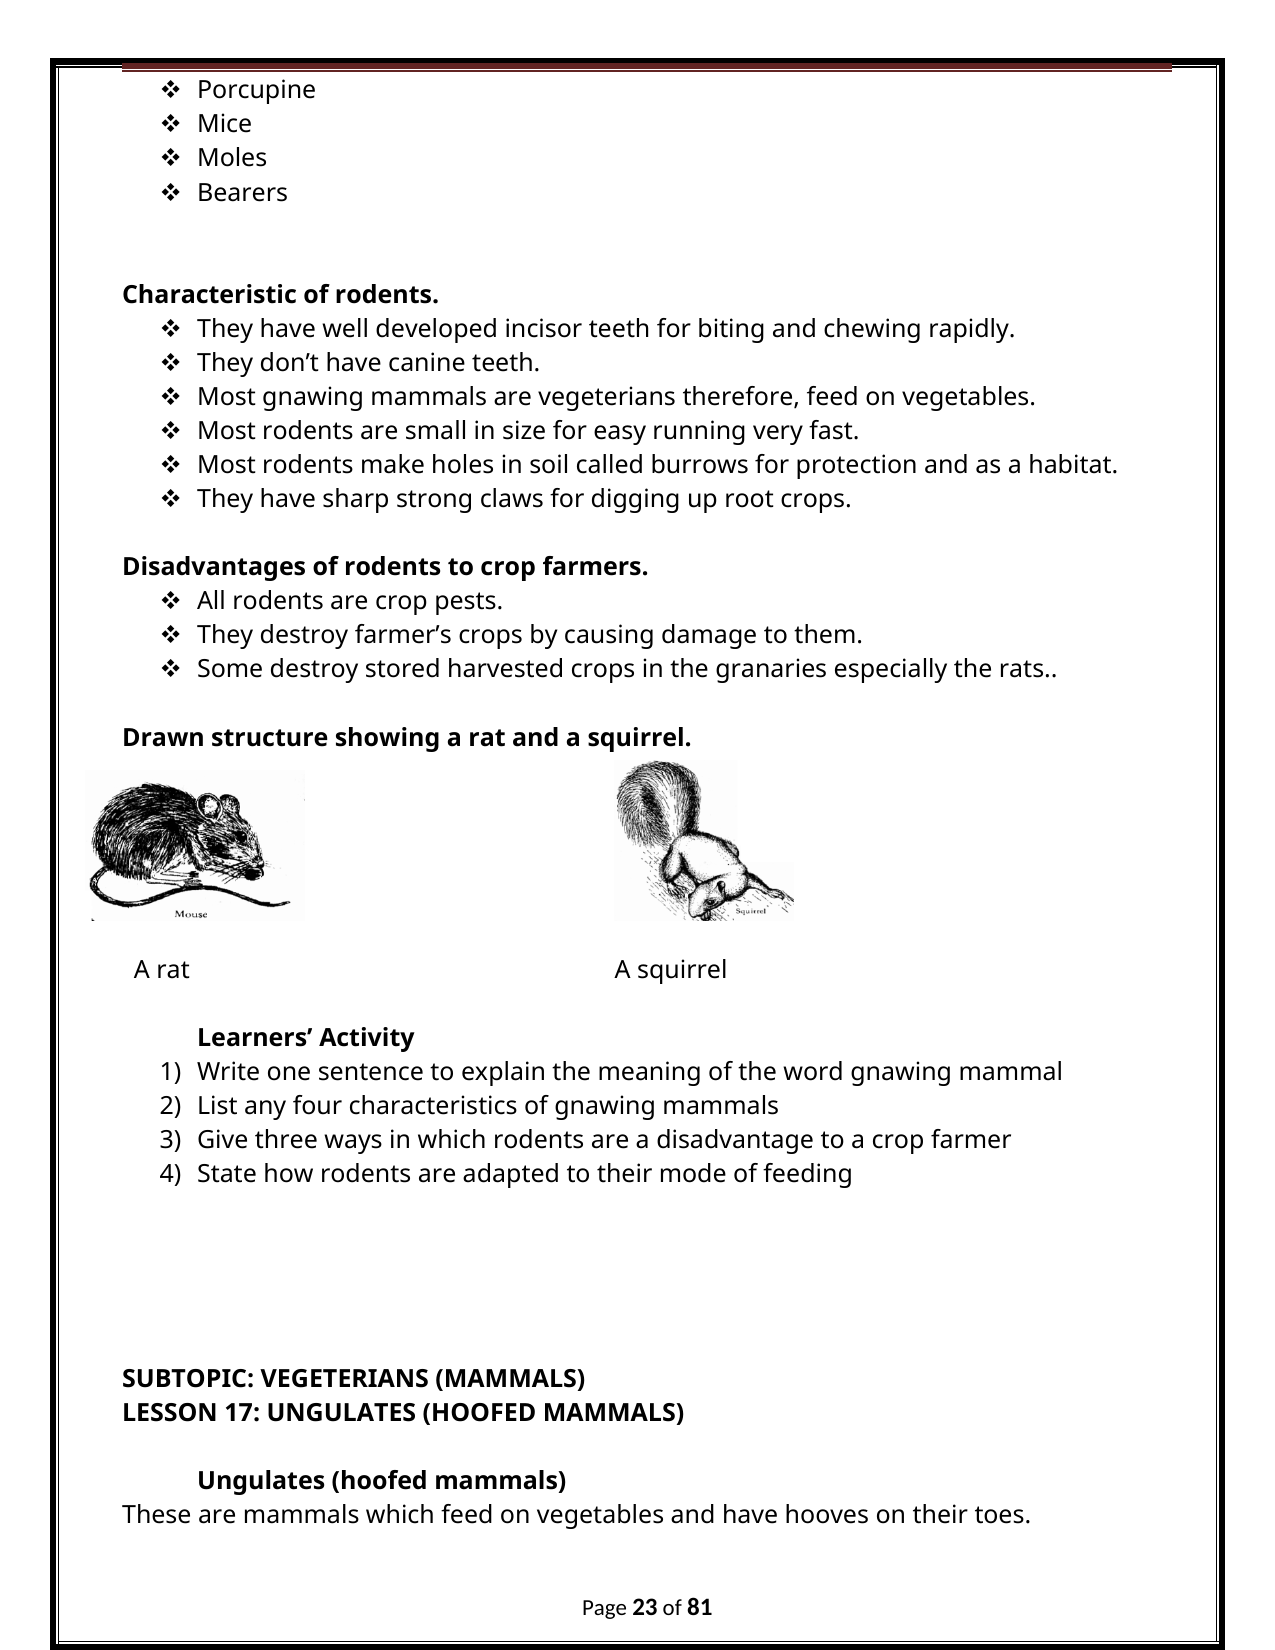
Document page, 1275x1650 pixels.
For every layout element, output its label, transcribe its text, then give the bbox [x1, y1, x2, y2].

text SUBTOPIC: VEGETERIANS (MAMMALS) [122, 1360, 1172, 1394]
list They have sharp strong claws for digging up root crops. [159, 481, 1172, 515]
list Bearers [159, 174, 1172, 208]
list Most rodents make holes in soil called burrows for protection and as a habitat. [159, 447, 1172, 481]
list Give three ways in which rodents are a disadvantage to a crop farmer [159, 1122, 1172, 1156]
list All rodents are crop pests. [159, 583, 1172, 617]
list Most rodents are small in size for easy running very fast. [159, 413, 1172, 447]
text A rat A squirrel [134, 952, 1172, 986]
text Characteristic of rodents. [122, 276, 1172, 310]
list They have well developed incisor teeth for biting and chewing rapidly. [159, 310, 1172, 344]
text Drawn structure showing a rat and a squirrel. [122, 719, 1172, 753]
list Write one sentence to explain the meaning of the word gnawing mammal [159, 1054, 1172, 1088]
text Ungulates (hoofed mammals) [122, 1462, 1172, 1497]
list They don’t have canine teeth. [159, 344, 1172, 378]
picture [85, 770, 305, 921]
picture [614, 760, 794, 921]
text Disadvantages of rodents to crop farmers. [122, 549, 1172, 583]
list Mice [159, 106, 1172, 140]
list List any four characteristics of gnawing mammals [159, 1088, 1172, 1122]
text LESSON 17: UNGULATES (HOOFED MAMMALS) [122, 1394, 1172, 1428]
list Some destroy stored harvested crops in the granaries especially the rats.. [159, 651, 1172, 685]
text These are mammals which feed on vegetables and have hooves on their toes. [122, 1497, 1172, 1531]
list Porcupine [159, 72, 1172, 106]
list Most gnawing mammals are vegeterians therefore, feed on vegetables. [159, 378, 1172, 413]
list They destroy farmer’s crops by causing damage to them. [159, 617, 1172, 651]
list State how rodents are adapted to their mode of feeding [159, 1156, 1172, 1190]
list Moles [159, 140, 1172, 174]
list Learners’ Activity [197, 1020, 1172, 1054]
